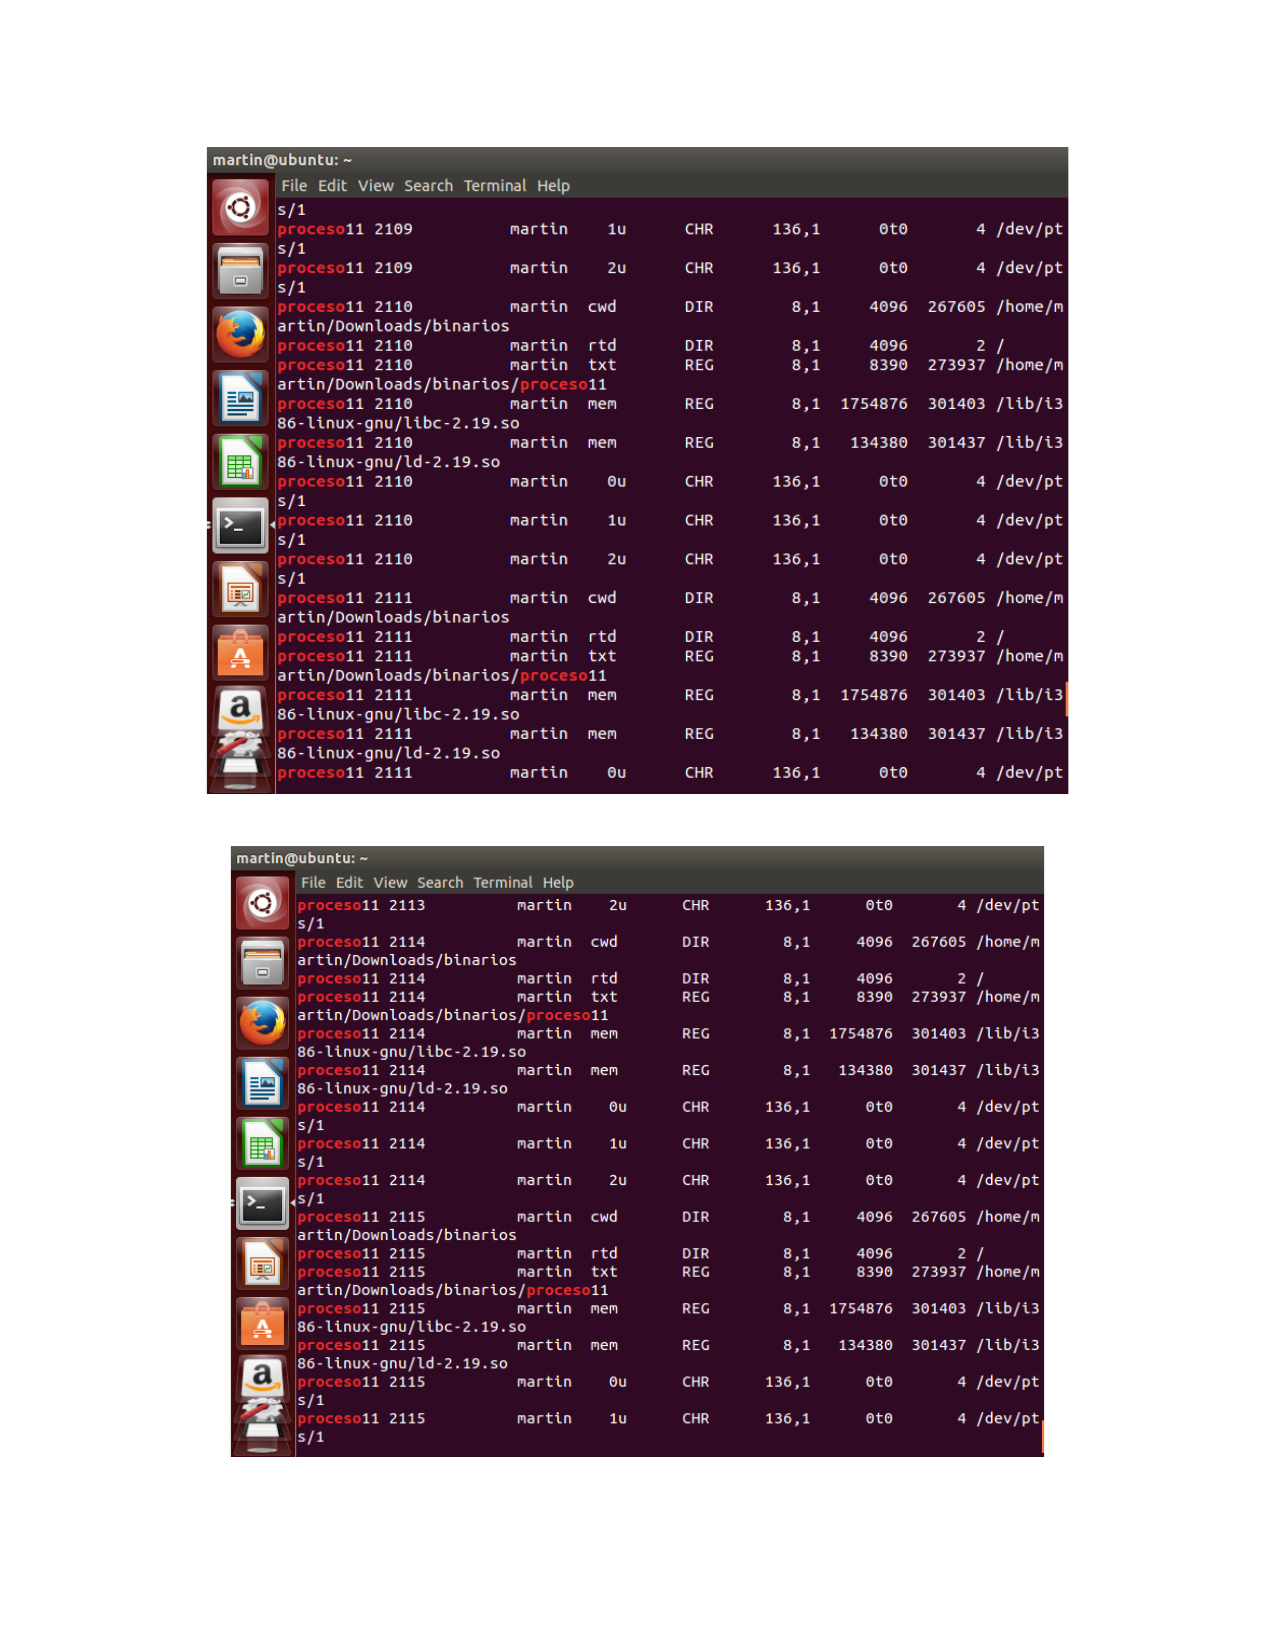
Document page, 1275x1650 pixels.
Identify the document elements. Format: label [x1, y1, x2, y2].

picture [206, 147, 1069, 794]
picture [230, 846, 1045, 1457]
